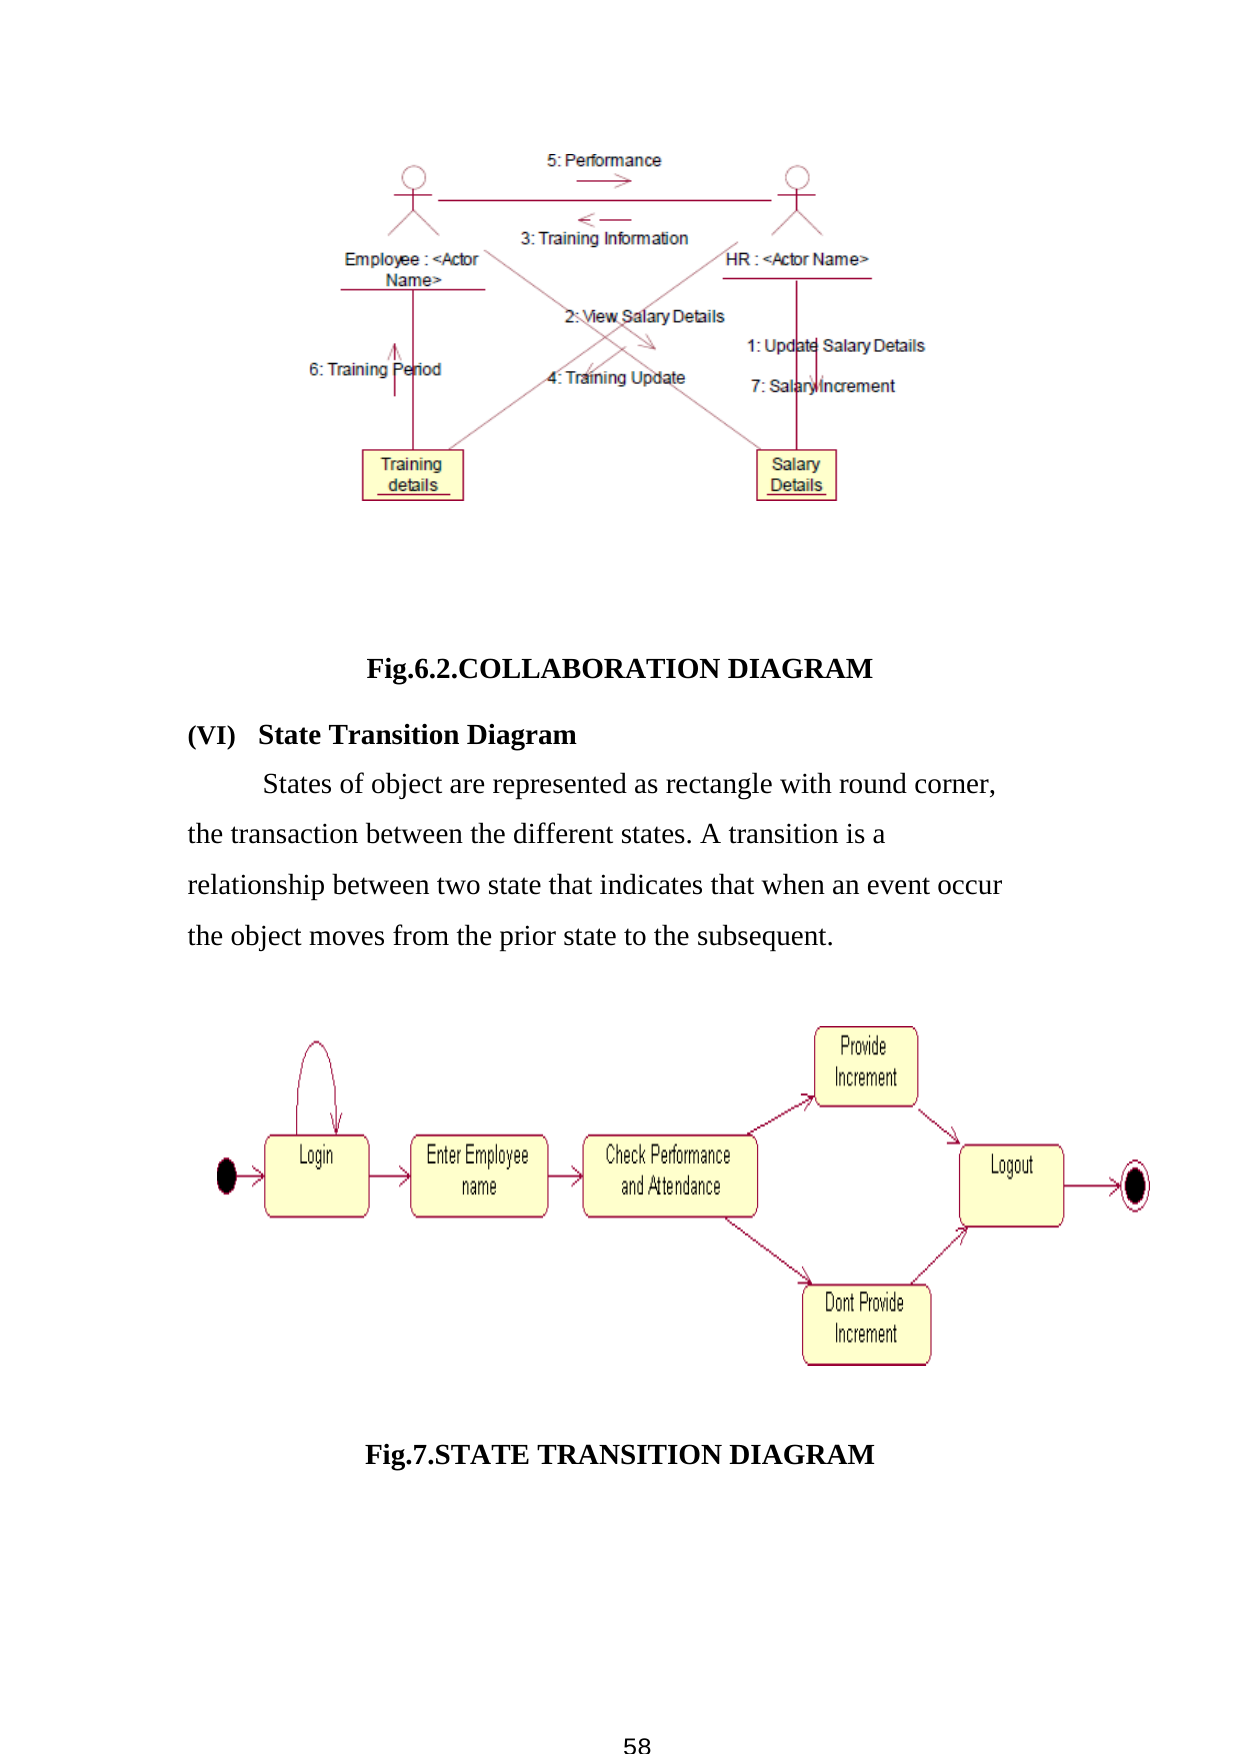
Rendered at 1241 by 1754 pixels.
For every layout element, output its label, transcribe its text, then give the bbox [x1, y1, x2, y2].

text Fig.7.STATE TRANSITION DIAGRAM [81, 1437, 1159, 1471]
list State Transition Diagram [187, 717, 1196, 751]
picture [309, 154, 927, 501]
text States of object are represented as rectangle with round corner, the transaction between the different states. A transition is a relationship between two state that indicates that when an event occur the object moves from the prior state to the subsequent. [187, 766, 1026, 951]
picture [217, 1026, 1150, 1366]
text Fig.6.2.COLLABORATION DIAGRAM [81, 651, 1159, 684]
